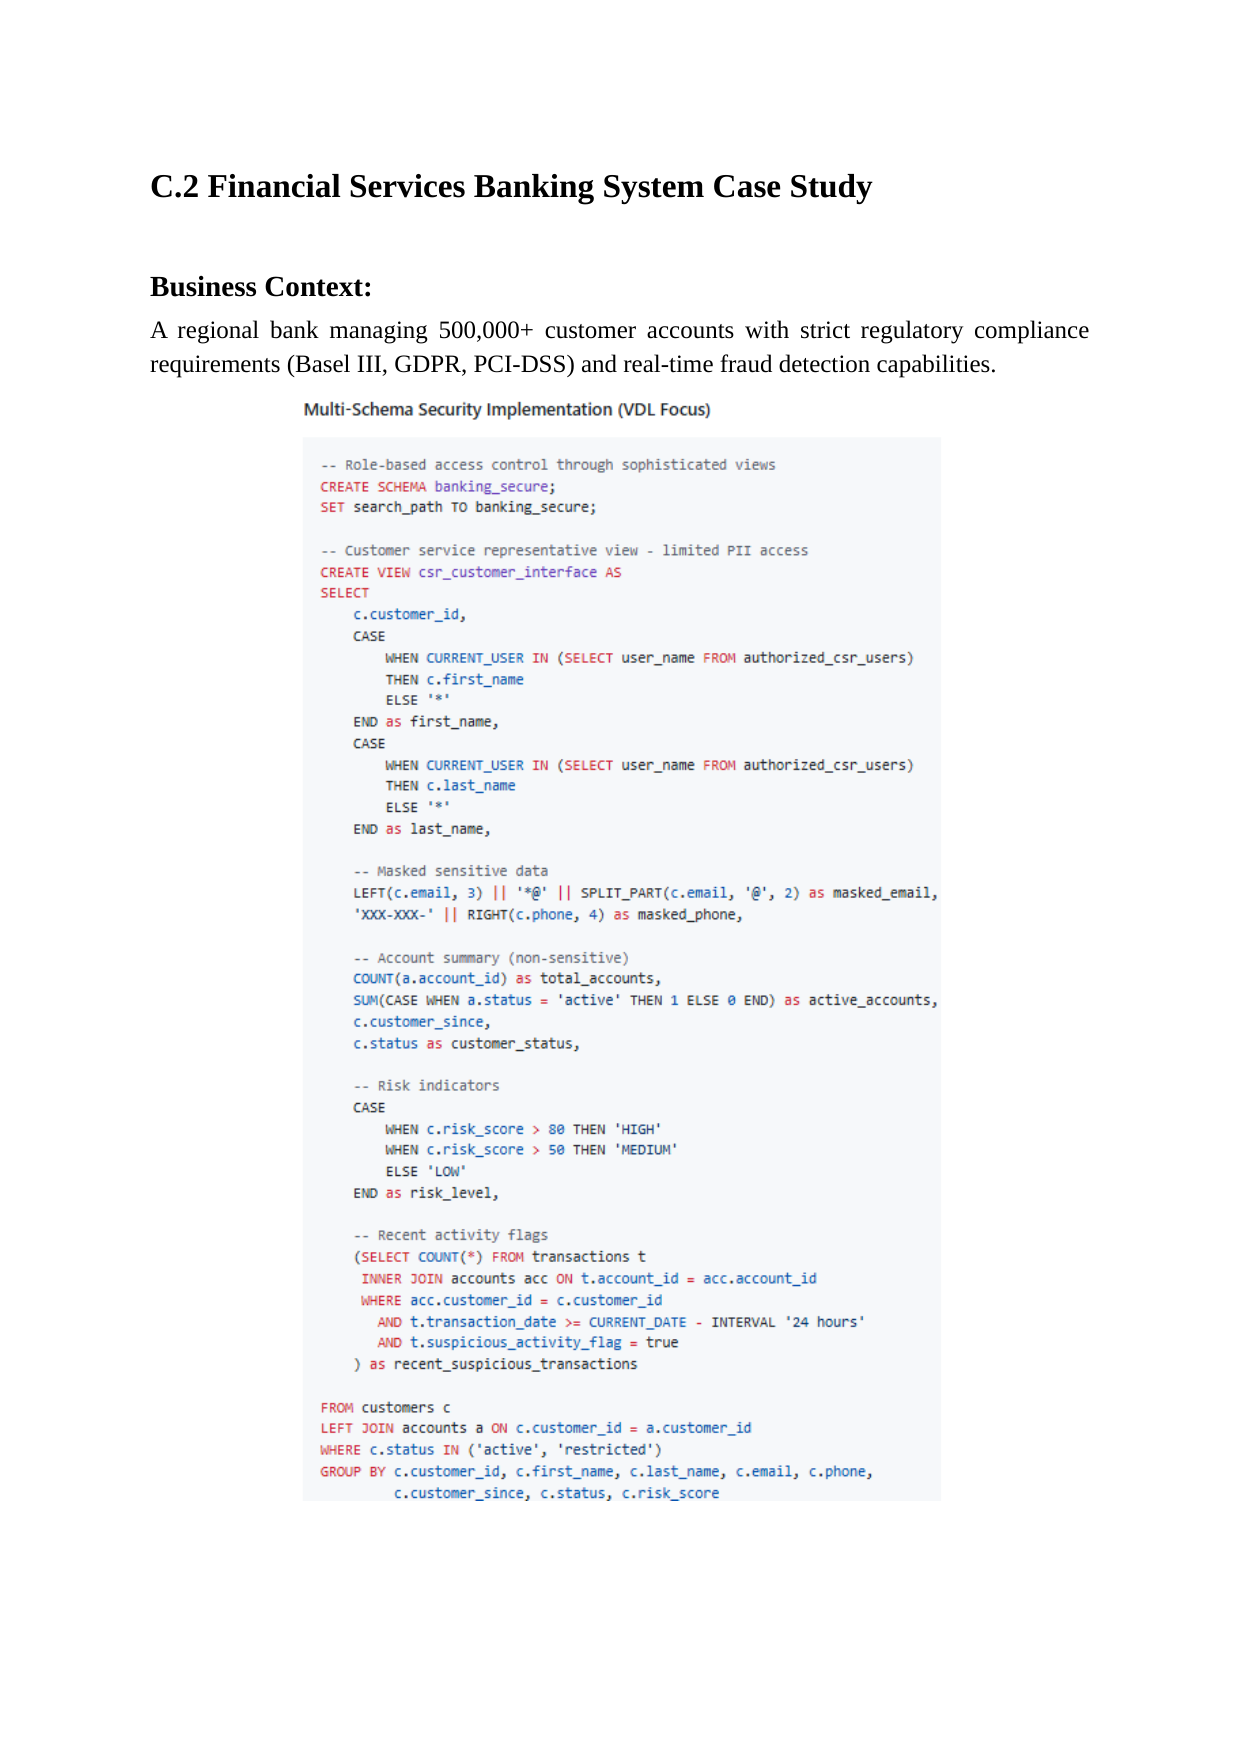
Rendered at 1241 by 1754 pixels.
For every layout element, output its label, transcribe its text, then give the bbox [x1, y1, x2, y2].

picture [299, 398, 942, 1501]
subtitle Business Context: [150, 269, 1090, 302]
text A regional bank managing 500,000+ customer accounts with strict regulatory compliance requirements (Basel III, GDPR, PCI-DSS) and real-time fraud detection capabilities. [150, 316, 1090, 377]
subtitle C.2 Financial Services Banking System Case Study [150, 167, 1090, 205]
